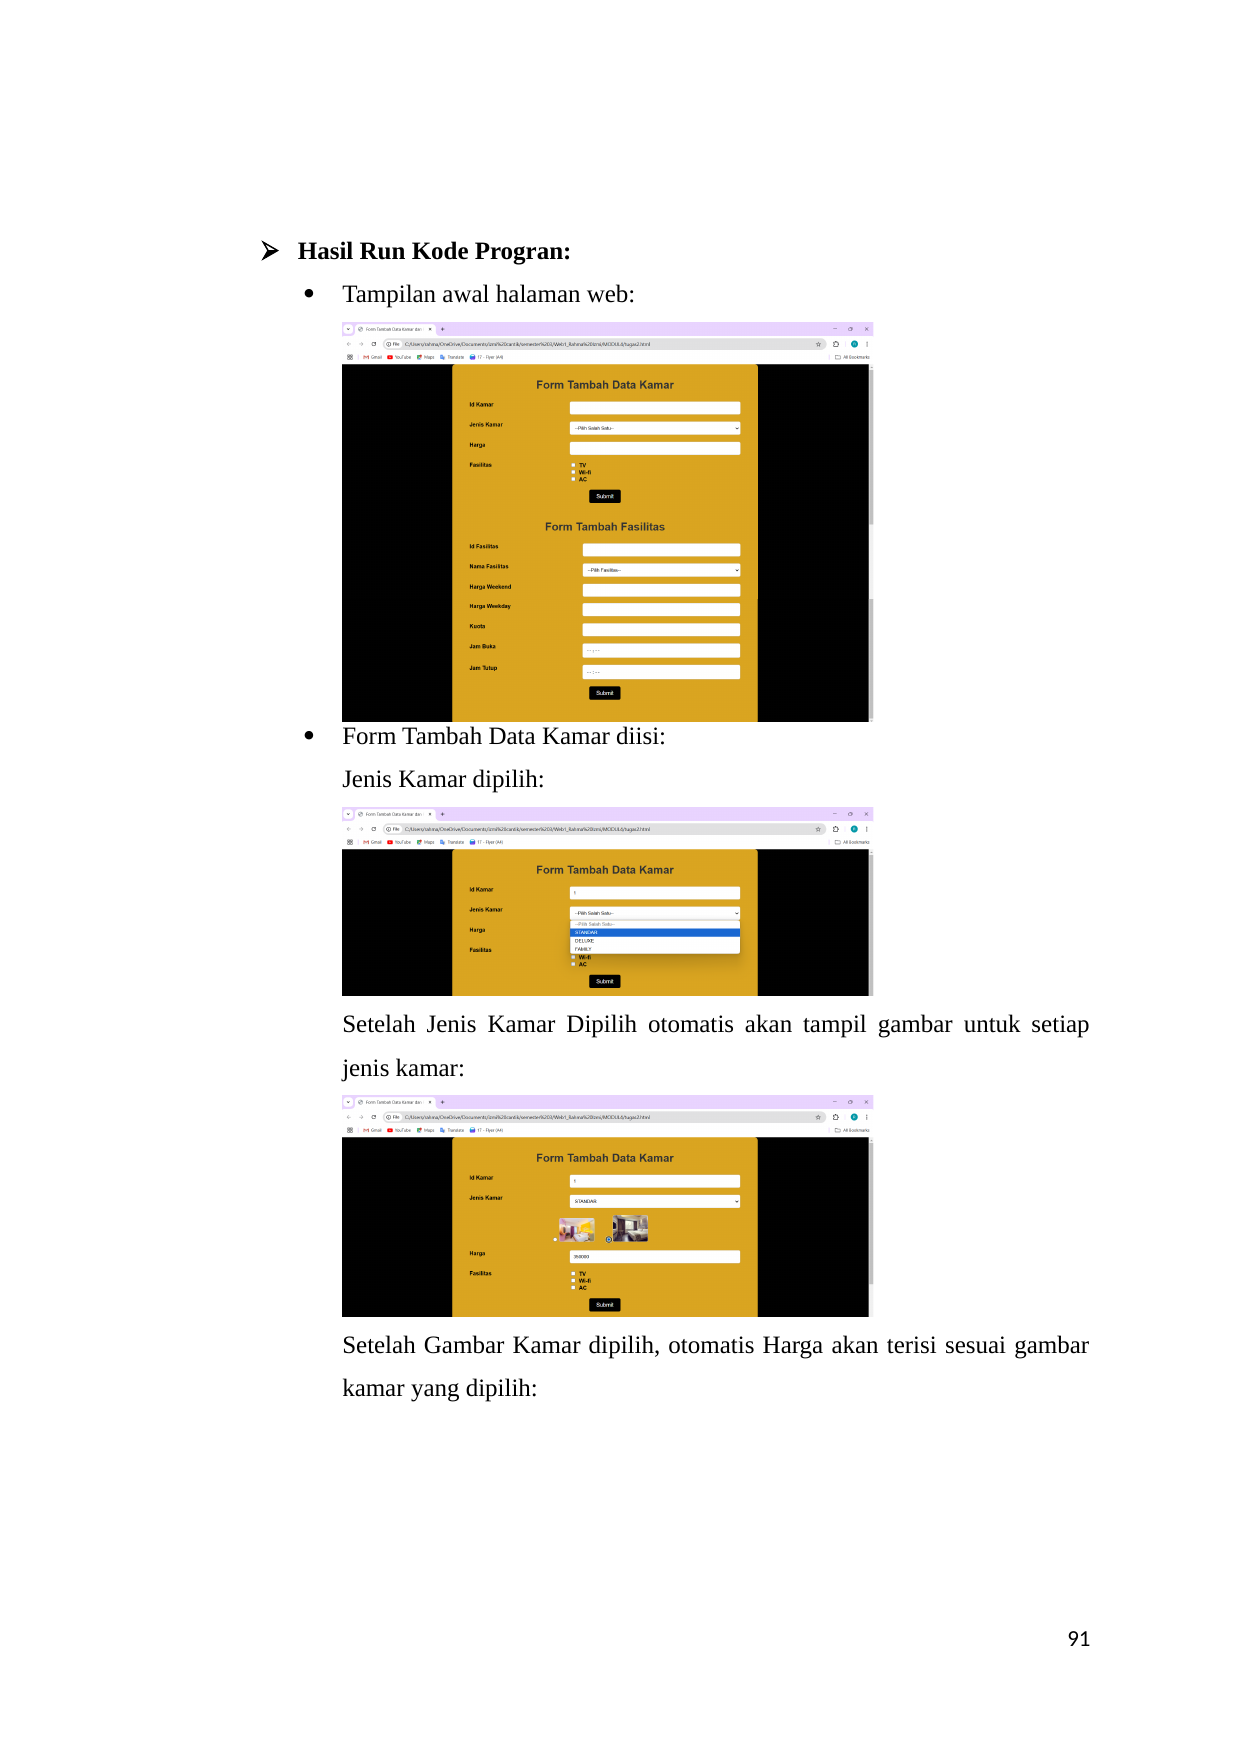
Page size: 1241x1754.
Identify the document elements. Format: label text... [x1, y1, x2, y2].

list Tampilan awal halaman web: [304, 279, 1090, 308]
picture [342, 1095, 874, 1317]
list Form Tambah Data Kamar diisi: [304, 721, 1090, 750]
list Setelah Jenis Kamar Dipilih otomatis akan tampil gambar untuk setiap jenis kamar: [342, 1009, 1090, 1081]
list Hasil Run Kode Progran: [260, 236, 1090, 265]
picture [342, 322, 874, 722]
picture [342, 807, 874, 996]
list Jenis Kamar dipilih: [342, 764, 1090, 793]
list Setelah Gambar Kamar dipilih, otomatis Harga akan terisi sesuai gambar kamar yang dipilih: [342, 1330, 1090, 1402]
